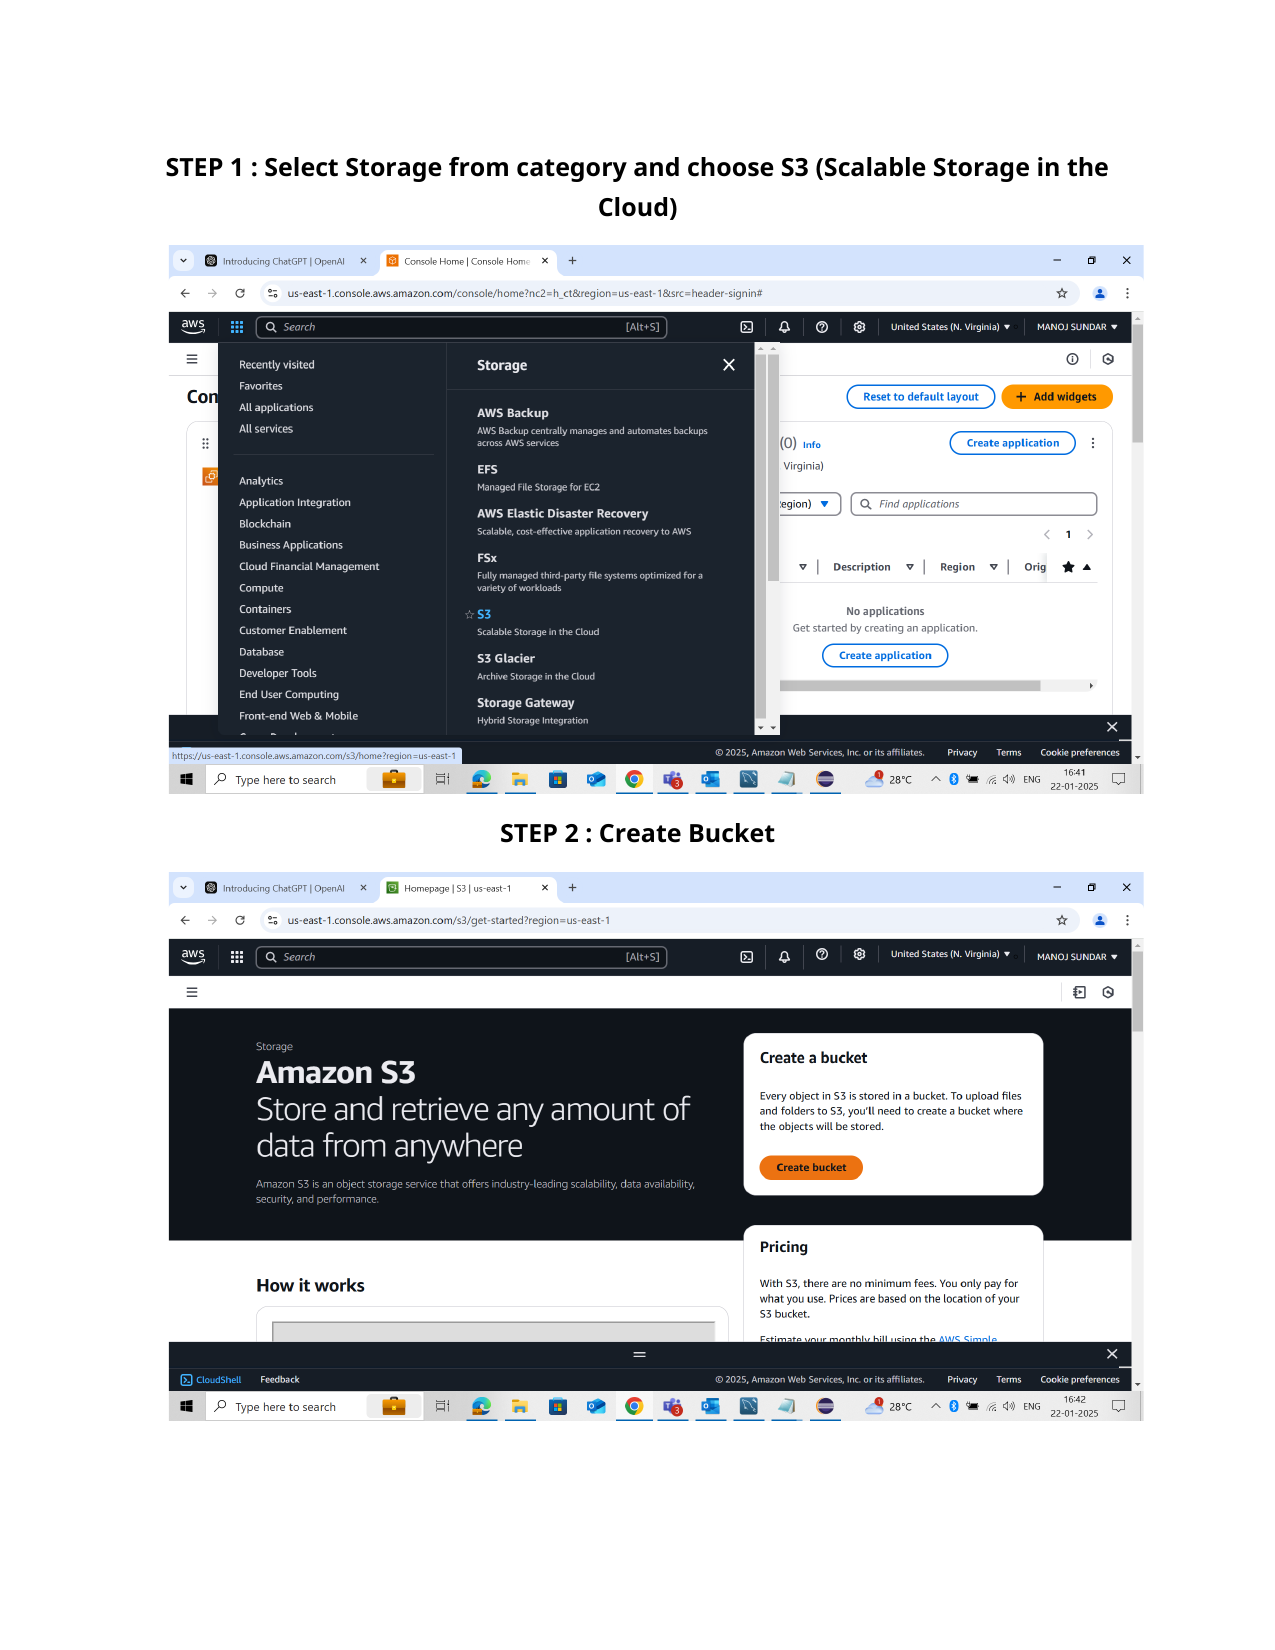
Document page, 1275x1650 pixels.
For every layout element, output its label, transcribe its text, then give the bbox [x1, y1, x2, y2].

text STEP 2 : Create Bucket [150, 816, 1125, 850]
text STEP 1 : Select Storage from category and choose S3 (Scalable Storage in the Cloud) [150, 150, 1125, 223]
